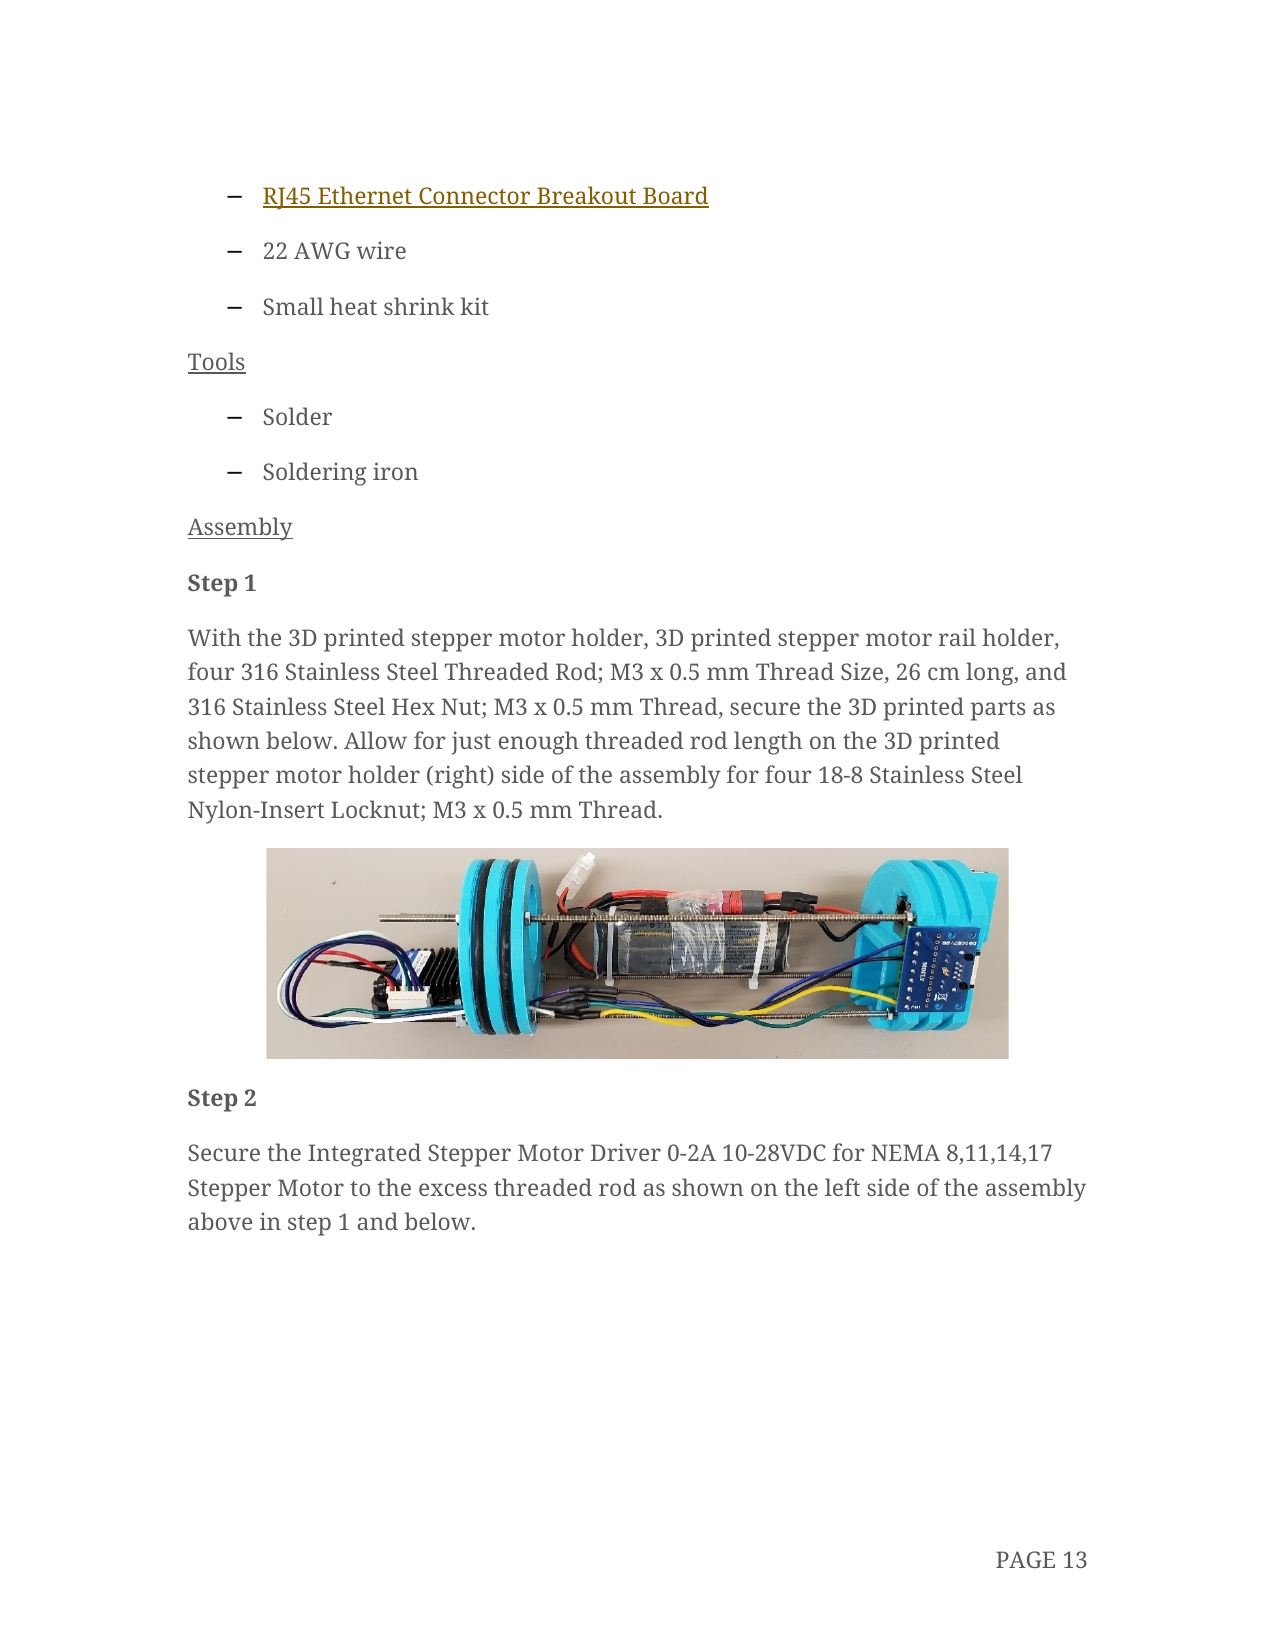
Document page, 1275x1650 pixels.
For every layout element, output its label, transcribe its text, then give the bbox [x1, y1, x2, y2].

text Secure the Integrated Stepper Motor Driver 0-2A 10-28VDC for NEMA 8,11,14,17 Stepper Motor to the excess threaded rod as shown on the left side of the assembly above in step 1 and below. [187, 1137, 1087, 1237]
text With the 3D printed stepper motor holder, 3D printed stepper motor rail holder, four 316 Stainless Steel Threaded Rod; M3 x 0.5 mm Thread Size, 26 cm long, and 316 Stainless Steel Hex Nut; M3 x 0.5 mm Thread, secure the 3D printed parts as shown below. Allow for just enough threaded rod length on the 3D printed stepper motor holder (right) side of the assembly for four 18-8 Stainless Steel Nylon-Insert Locknut; M3 x 0.5 mm Thread. [187, 622, 1087, 825]
list RJ45 Ethernet Connector Breakout Board [225, 180, 1087, 211]
text Step 2 [187, 1082, 1087, 1113]
text Step 1 [187, 566, 1087, 598]
list Solder [225, 401, 1087, 432]
list Soldering iron [225, 456, 1087, 487]
picture [266, 848, 1009, 1059]
list Tools [187, 346, 1087, 377]
text Assembly [187, 511, 1087, 542]
list Small heat shrink kit [225, 290, 1087, 322]
list 22 AWG wire [225, 235, 1087, 266]
